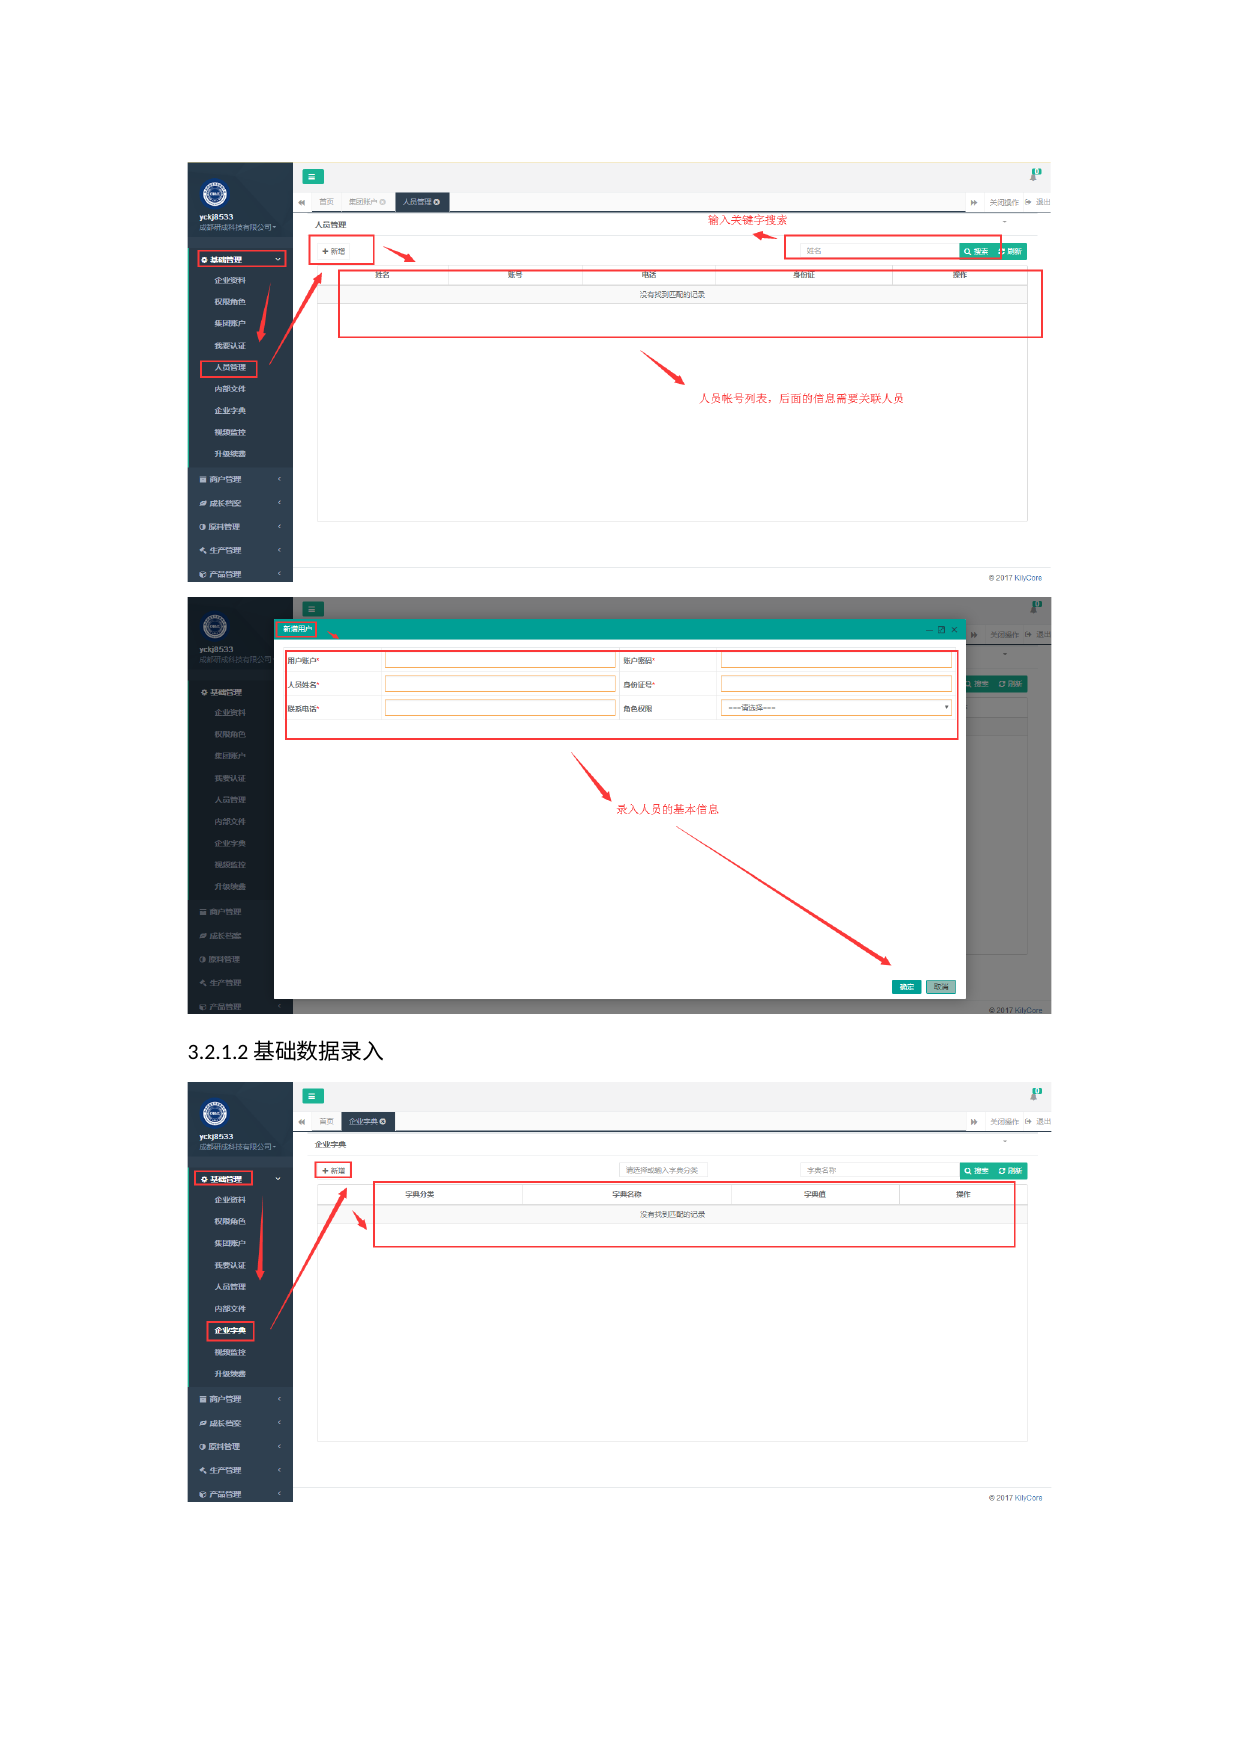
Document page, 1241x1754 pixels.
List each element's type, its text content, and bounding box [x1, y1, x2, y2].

picture [187, 597, 1052, 1014]
list 3.2.1.2基础数据录入 [187, 1034, 1053, 1066]
picture [187, 1082, 1052, 1502]
picture [187, 162, 1051, 582]
